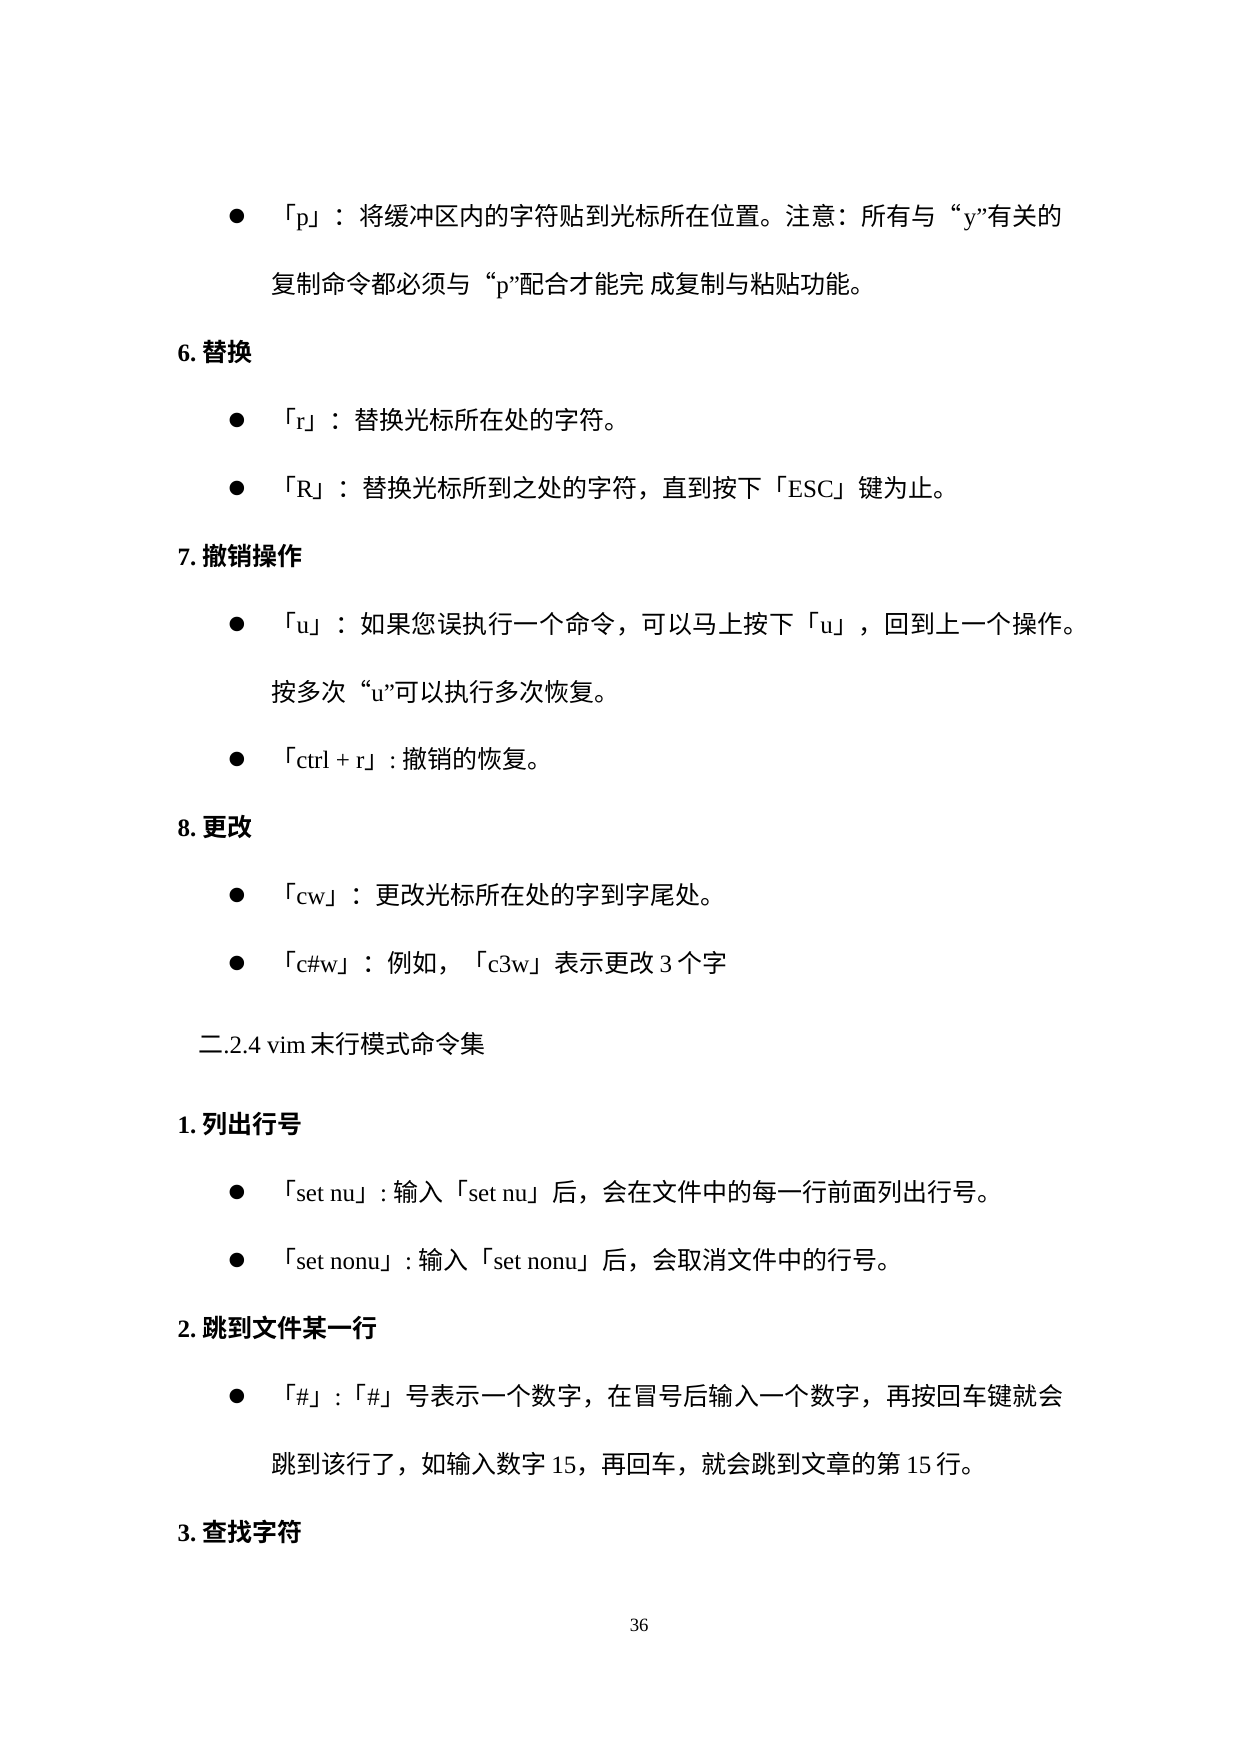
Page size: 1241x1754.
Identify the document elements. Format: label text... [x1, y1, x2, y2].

text 撤销操作 [177, 520, 1063, 588]
text 更改 [177, 792, 1063, 860]
list 「R」：替换光标所到之处的字符，直到按下「ESC」键为止。 [227, 452, 1063, 520]
list 「r」：替换光标所在处的字符。 [227, 384, 1063, 452]
list 「#」:「#」号表示一个数字，在冒号后输入一个数字，再按回车键就会跳到该行了，如输入数字15，再回车，就会跳到文章的第15行。 [227, 1360, 1063, 1496]
text 列出行号 [177, 1089, 1063, 1157]
text 替换 [177, 317, 1063, 384]
text 跳到文件某一行 [177, 1292, 1063, 1360]
subtitle vim末行模式命令集 [177, 1008, 1063, 1076]
list 「u」：如果您误执行一个命令，可以马上按下「u」，回到上一个操作。按多次“u”可以执行多次恢复。 [227, 588, 1063, 724]
list 「ctrl + r」: 撤销的恢复。 [227, 724, 1063, 792]
list 「set nonu」: 输入「set nonu」后，会取消文件中的行号。 [227, 1224, 1063, 1292]
list 「p」：将缓冲区内的字符贴到光标所在位置。注意：所有与“y”有关的复制命令都必须与“p”配合才能完 成复制与粘贴功能。 [227, 181, 1063, 317]
list 「c#w」：例如，「c3w」表示更改3个字 [227, 928, 1063, 996]
text 查找字符 [177, 1496, 1063, 1564]
list 「set nu」: 输入「set nu」后，会在文件中的每一行前面列出行号。 [227, 1157, 1063, 1224]
list 「cw」：更改光标所在处的字到字尾处。 [227, 860, 1063, 928]
